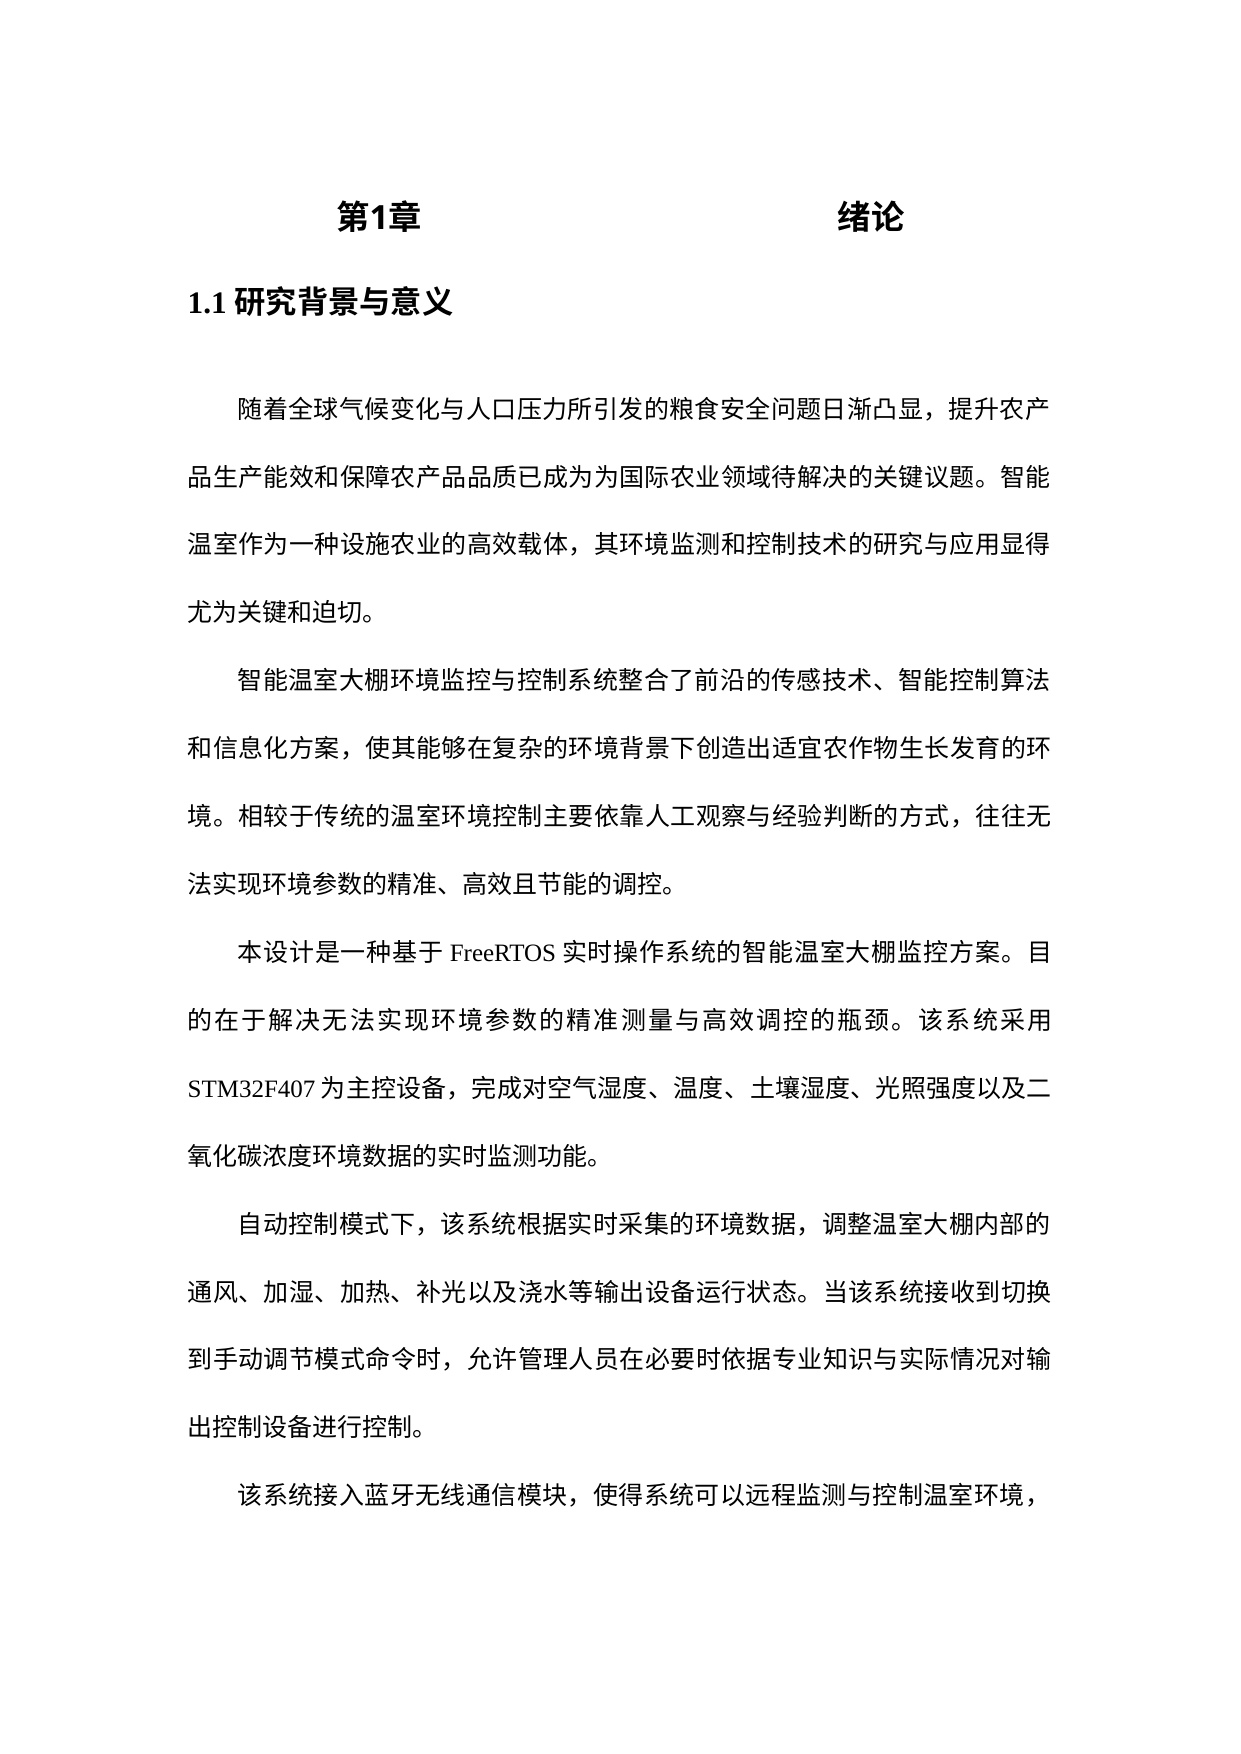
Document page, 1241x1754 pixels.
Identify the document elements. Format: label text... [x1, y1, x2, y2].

text 本设计是一种基于FreeRTOS实时操作系统的智能温室大棚监控方案。目的在于解决无法实现环境参数的精准测量与高效调控的瓶颈。该系统采用STM32F407为主控设备，完成对空气湿度、温度、土壤湿度、光照强度以及二氧化碳浓度环境数据的实时监测功能。 [187, 917, 1053, 1188]
list 绪论 [187, 181, 1053, 249]
text 自动控制模式下，该系统根据实时采集的环境数据，调整温室大棚内部的通风、加湿、加热、补光以及浇水等输出设备运行状态。当该系统接收到切换到手动调节模式命令时，允许管理人员在必要时依据专业知识与实际情况对输出控制设备进行控制。 [187, 1188, 1053, 1460]
text 1.1 研究背景与意义 [187, 266, 1053, 334]
text 随着全球气候变化与人口压力所引发的粮食安全问题日渐凸显，提升农产品生产能效和保障农产品品质已成为为国际农业领域待解决的关键议题。智能温室作为一种设施农业的高效载体，其环境监测和控制技术的研究与应用显得尤为关键和迫切。 [187, 373, 1053, 645]
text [187, 1460, 1053, 1528]
text 智能温室大棚环境监控与控制系统整合了前沿的传感技术、智能控制算法和信息化方案，使其能够在复杂的环境背景下创造出适宜农作物生长发育的环境。相较于传统的温室环境控制主要依靠人工观察与经验判断的方式，往往无法实现环境参数的精准、高效且节能的调控。 [187, 645, 1053, 917]
